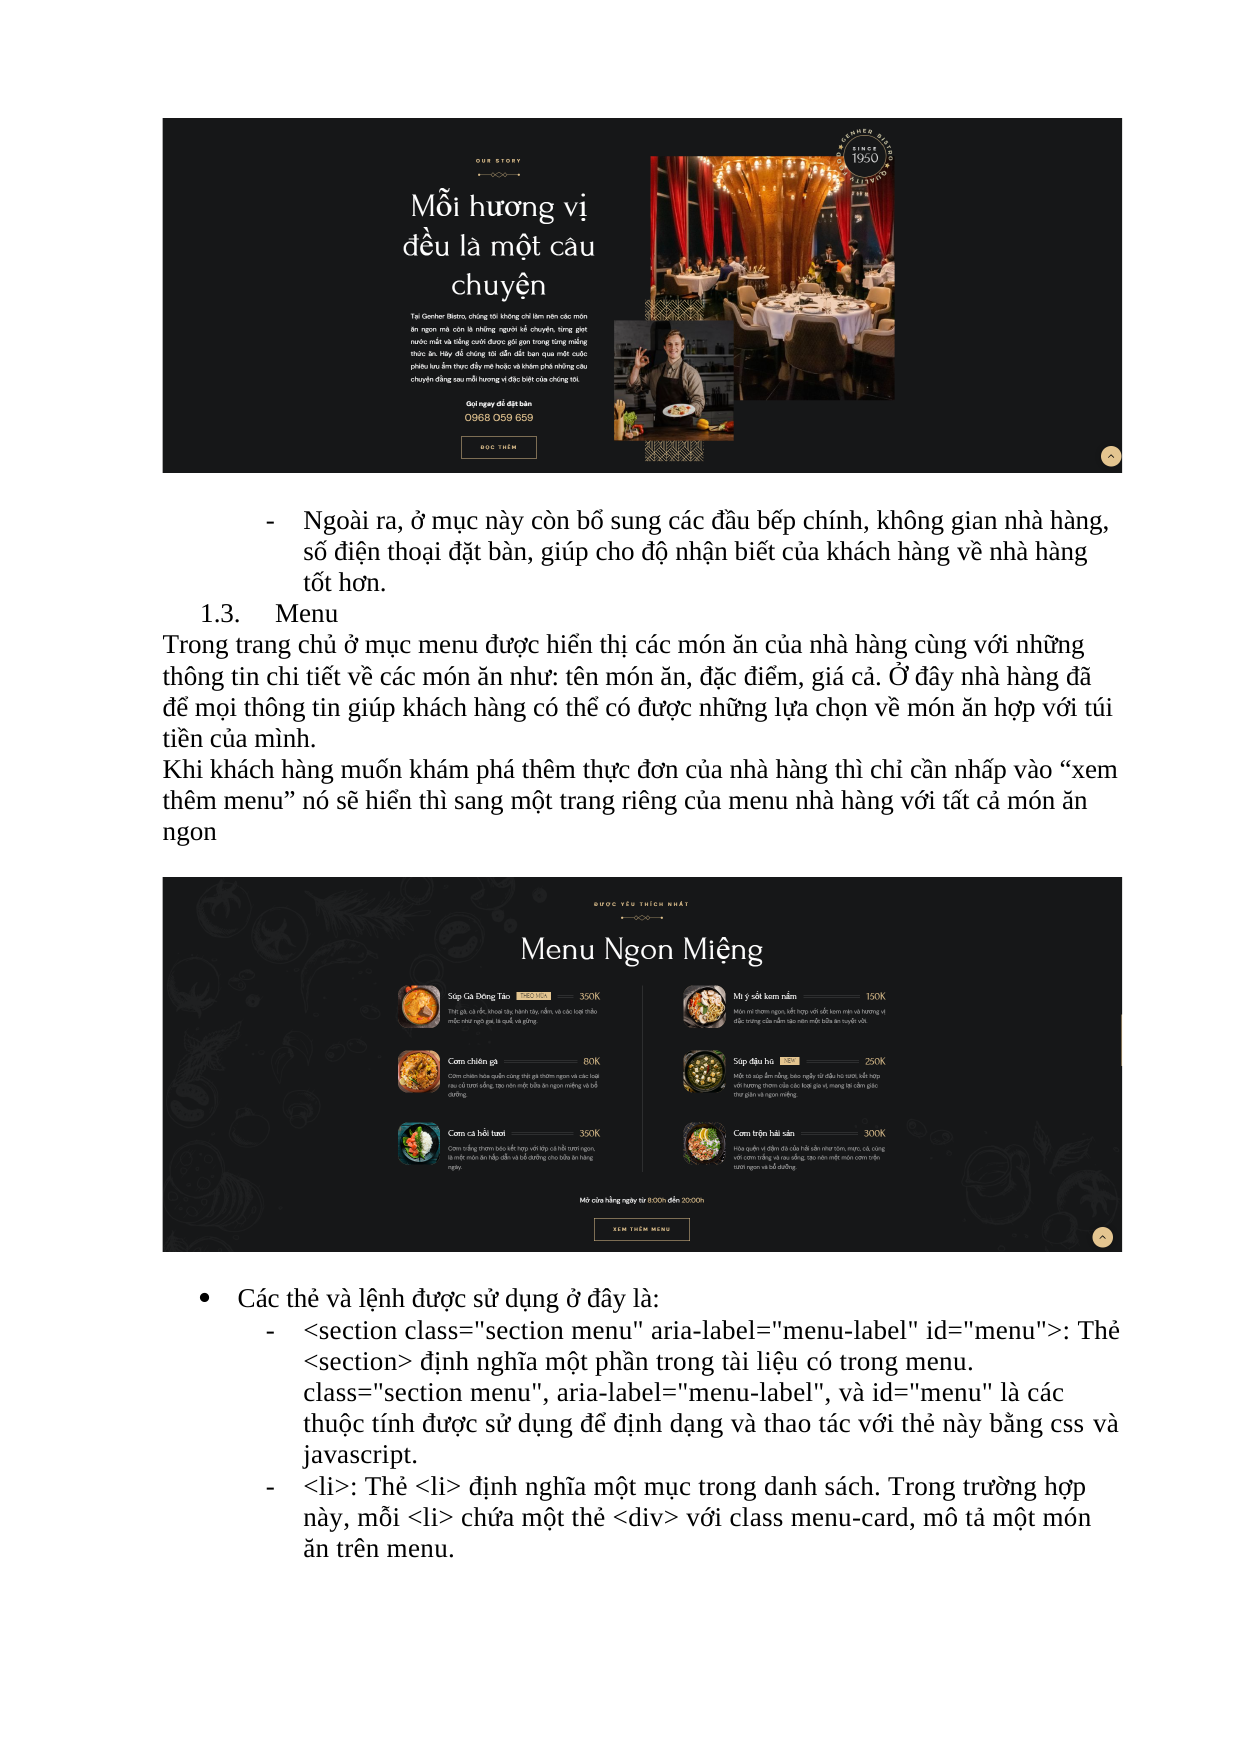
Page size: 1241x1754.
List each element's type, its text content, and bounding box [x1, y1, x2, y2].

list <li>: Thẻ <li> định nghĩa một mục trong danh sách. Trong trường hợp này, mỗi <li> chứa một thẻ <div> với class menu-card, mô tả một món ăn trên menu. [266, 1469, 1122, 1563]
text Khi khách hàng muốn khám phá thêm thực đơn của nhà hàng thì chỉ cần nhấp vào “xem thêm menu” nó sẽ hiển thì sang một trang riêng của menu nhà hàng với tất cả món ăn ngon [162, 753, 1122, 847]
text Trong trang chủ ở mục menu được hiển thị các món ăn của nhà hàng cùng với những thông tin chi tiết về các món ăn như: tên món ăn, đặc điểm, giá cả. Ở đây nhà hàng đã để mọi thông tin giúp khách hàng có thể có được những lựa chọn về món ăn hợp với túi tiền của mình. [162, 629, 1122, 753]
list Menu [200, 597, 1122, 629]
picture [162, 118, 1123, 473]
list Các thẻ và lệnh được sử dụng ở đây là: [200, 1283, 1122, 1314]
list Ngoài ra, ở mục này còn bổ sung các đầu bếp chính, không gian nhà hàng, số điện thoại đặt bàn, giúp cho độ nhận biết của khách hàng về nhà hàng tốt hơn. [266, 504, 1122, 597]
picture [162, 877, 1123, 1252]
list <section class="section menu" aria-label="menu-label" id="menu">: Thẻ <section> định nghĩa một phần trong tài liệu có trong menu. class="section menu", aria-label="menu-label", và id="menu" là các thuộc tính được sử dụng để định dạng và thao tác với thẻ này bằng css và javascript. [266, 1314, 1122, 1469]
